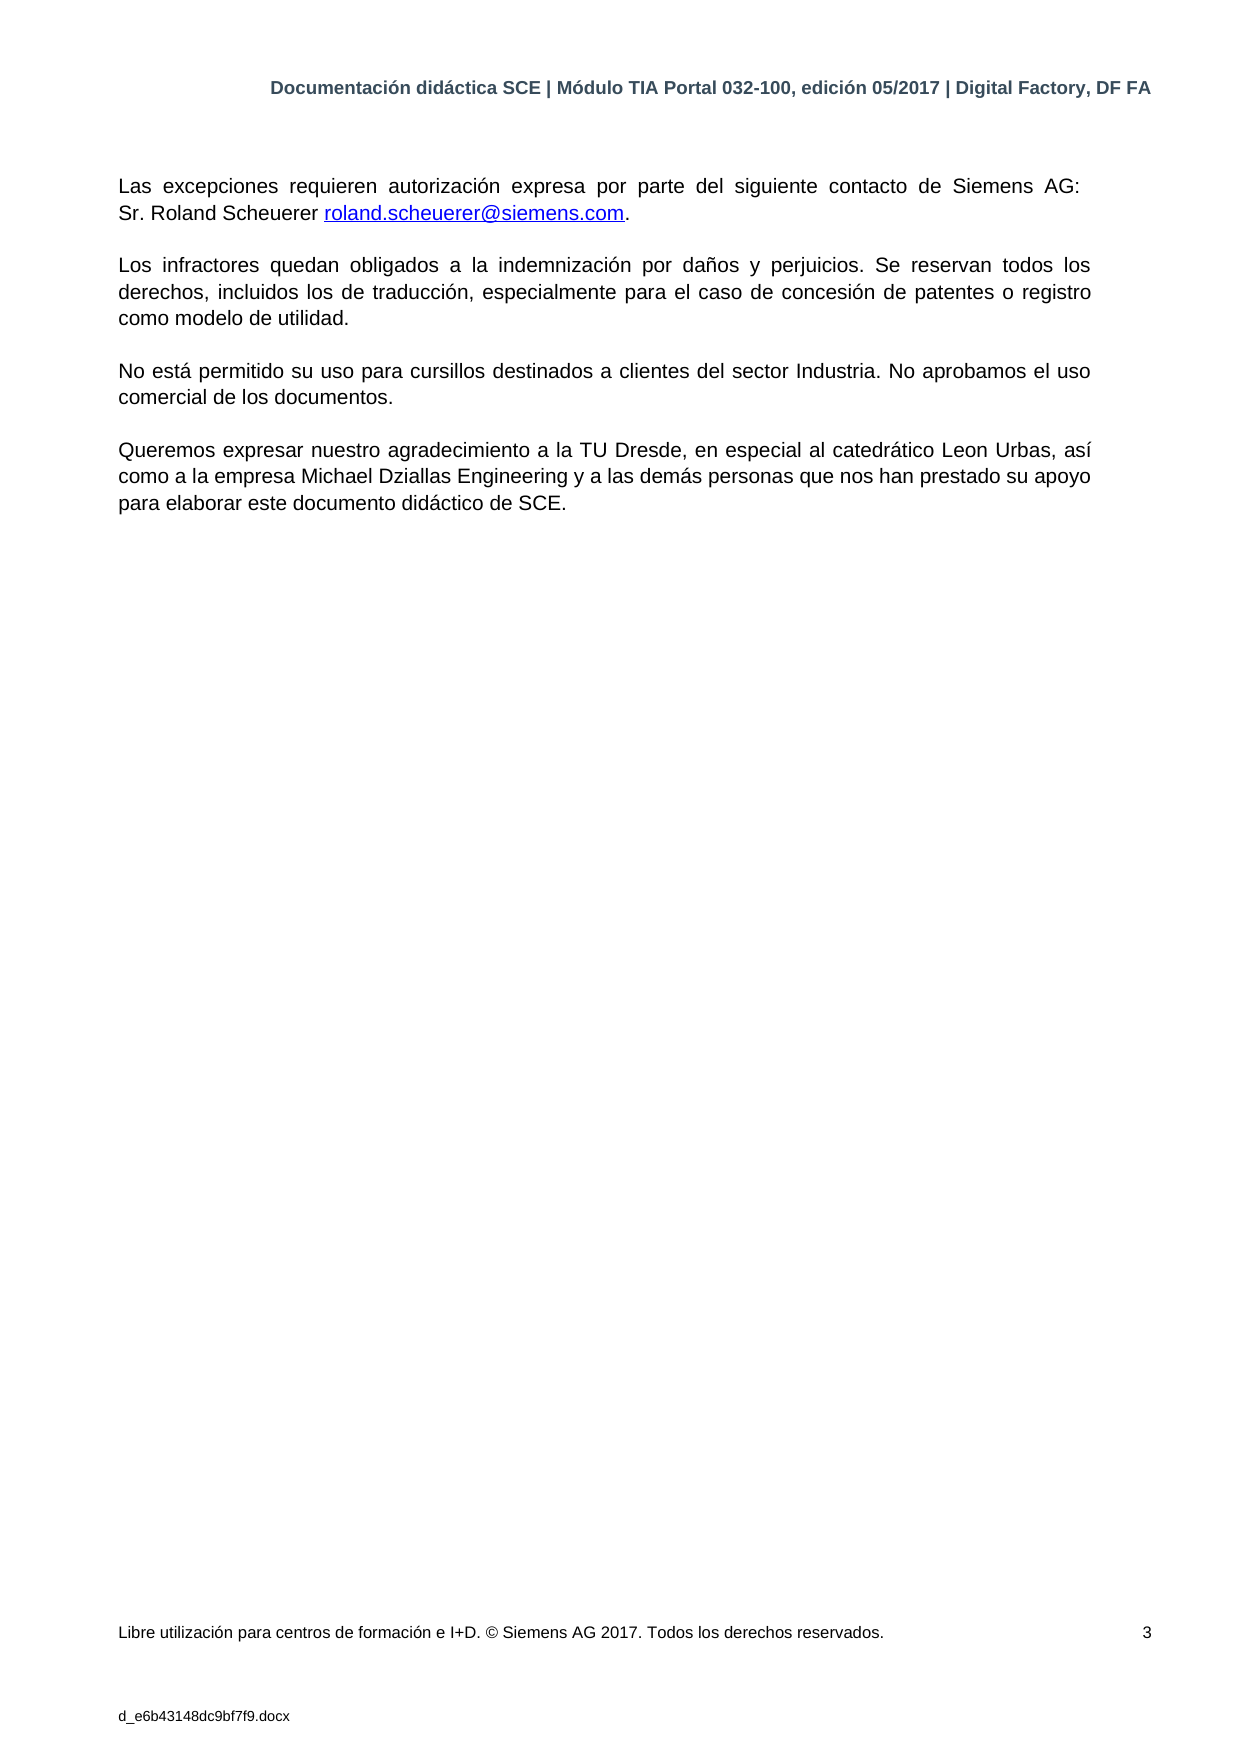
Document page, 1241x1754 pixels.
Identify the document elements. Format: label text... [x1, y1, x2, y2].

text Las excepciones requieren autorización expresa por parte del siguiente contacto de Siemens AG: Sr. Roland Scheuerer roland.scheuerer@siemens.com. [118, 174, 1093, 224]
text Queremos expresar nuestro agradecimiento a la TU Dresde, en especial al catedrático Leon Urbas, así como a la empresa Michael Dziallas Engineering y a las demás personas que nos han prestado su apoyo para elaborar este documento didáctico de SCE. [118, 438, 1093, 514]
text No está permitido su uso para cursillos destinados a clientes del sector Industria. No aprobamos el uso comercial de los documentos. [118, 358, 1093, 409]
text Los infractores quedan obligados a la indemnización por daños y perjuicios. Se reservan todos los derechos, incluidos los de traducción, especialmente para el caso de concesión de patentes o registro como modelo de utilidad. [118, 253, 1093, 330]
